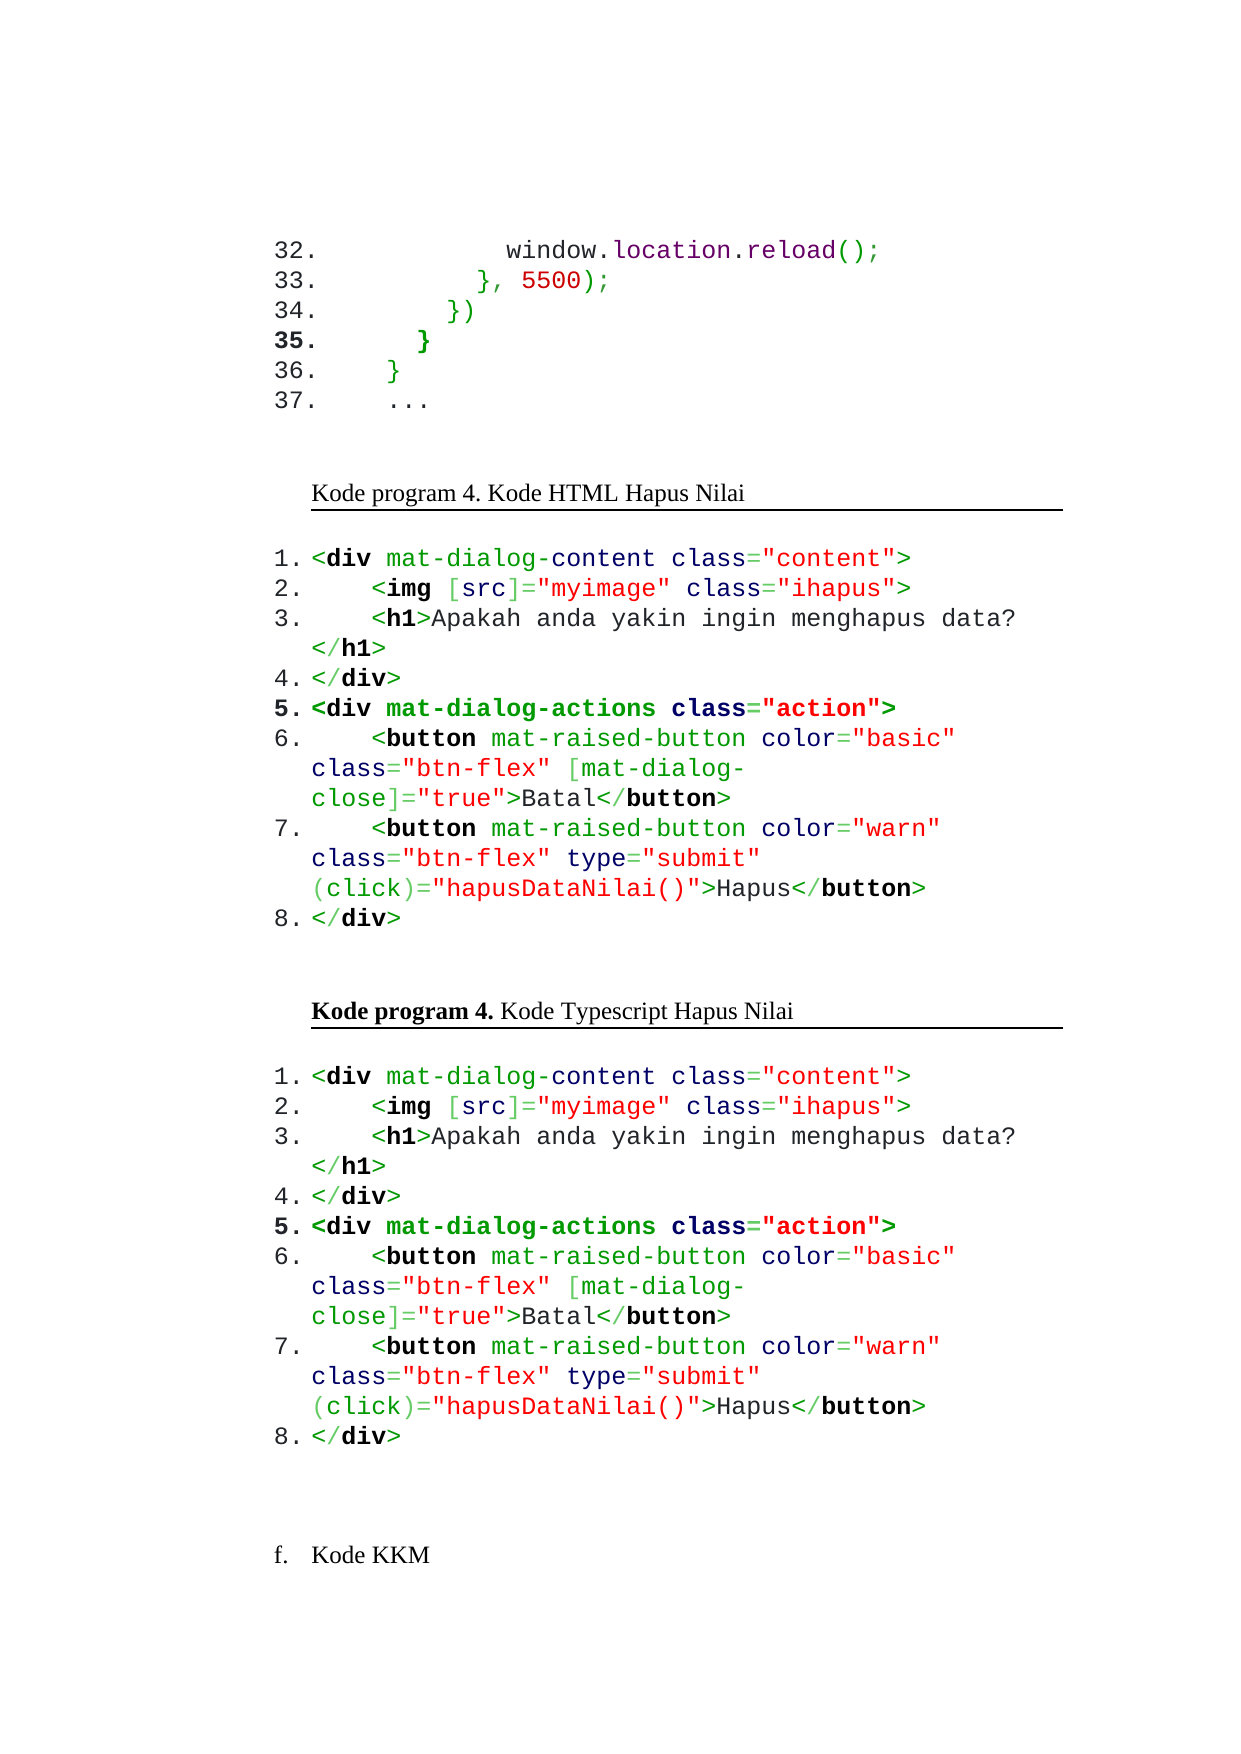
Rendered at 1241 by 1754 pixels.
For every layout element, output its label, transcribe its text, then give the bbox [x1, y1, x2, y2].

list Kode program 4. Kode Typescript Hapus Nilai [311, 996, 1063, 1027]
list ... [274, 386, 1063, 416]
list </div> [274, 1182, 1063, 1212]
list </div> [274, 1422, 1063, 1452]
list <div mat-dialog-actions class="action"> [274, 694, 1063, 724]
list <div mat-dialog-content class="content"> [274, 544, 1063, 574]
list window.location.reload(); [274, 236, 1063, 266]
list <div mat-dialog-actions class="action"> [274, 1212, 1063, 1242]
list <button mat-raised-button color="basic" class="btn-flex" [mat-dialog-close]="true">Batal</button> [274, 1242, 1063, 1332]
list <button mat-raised-button color="warn" class="btn-flex" type="submit" (click)="hapusDataNilai()">Hapus</button> [274, 1332, 1063, 1422]
list <img [src]="myimage" class="ihapus"> [274, 1092, 1063, 1122]
list }) [274, 296, 1063, 326]
list <img [src]="myimage" class="ihapus"> [274, 574, 1063, 604]
list </div> [274, 664, 1063, 694]
list Kode KKM [274, 1541, 1063, 1569]
list <div mat-dialog-content class="content"> [274, 1062, 1063, 1092]
list <button mat-raised-button color="warn" class="btn-flex" type="submit" (click)="hapusDataNilai()">Hapus</button> [274, 814, 1063, 904]
list }, 5500); [274, 266, 1063, 296]
list } [274, 326, 1063, 356]
list <h1>Apakah anda yakin ingin menghapus data?</h1> [274, 604, 1063, 664]
list <h1>Apakah anda yakin ingin menghapus data?</h1> [274, 1122, 1063, 1182]
list Kode program 4. Kode HTML Hapus Nilai [311, 478, 1063, 509]
list <button mat-raised-button color="basic" class="btn-flex" [mat-dialog-close]="true">Batal</button> [274, 724, 1063, 814]
list </div> [274, 904, 1063, 934]
list } [274, 356, 1063, 386]
